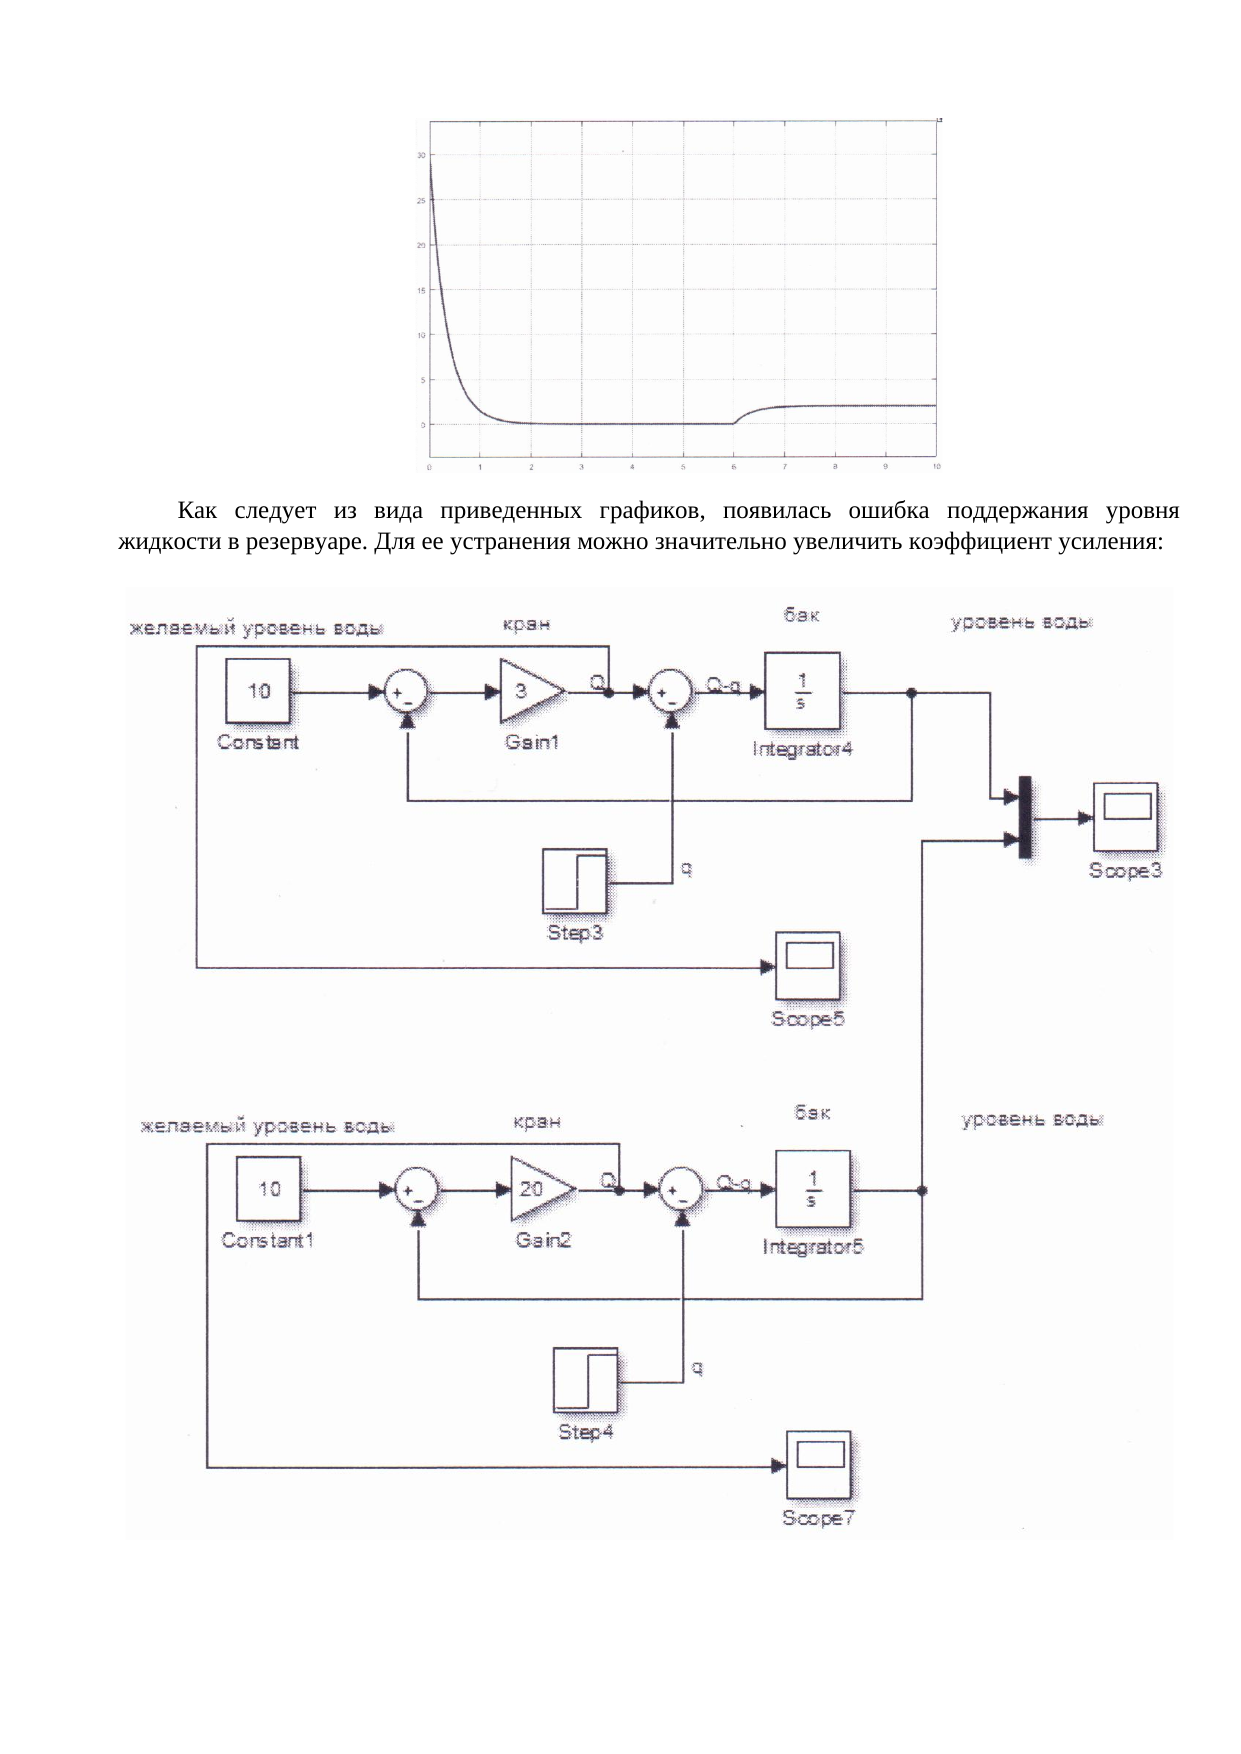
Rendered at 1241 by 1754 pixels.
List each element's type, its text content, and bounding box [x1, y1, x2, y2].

picture [125, 587, 1174, 1540]
text Как следует из вида приведенных графиков, появилась ошибка поддержания уровня жидкости в резервуаре. Для ее устранения можно значительно увеличить коэффициент усиления: [118, 495, 1181, 555]
picture [415, 118, 943, 473]
